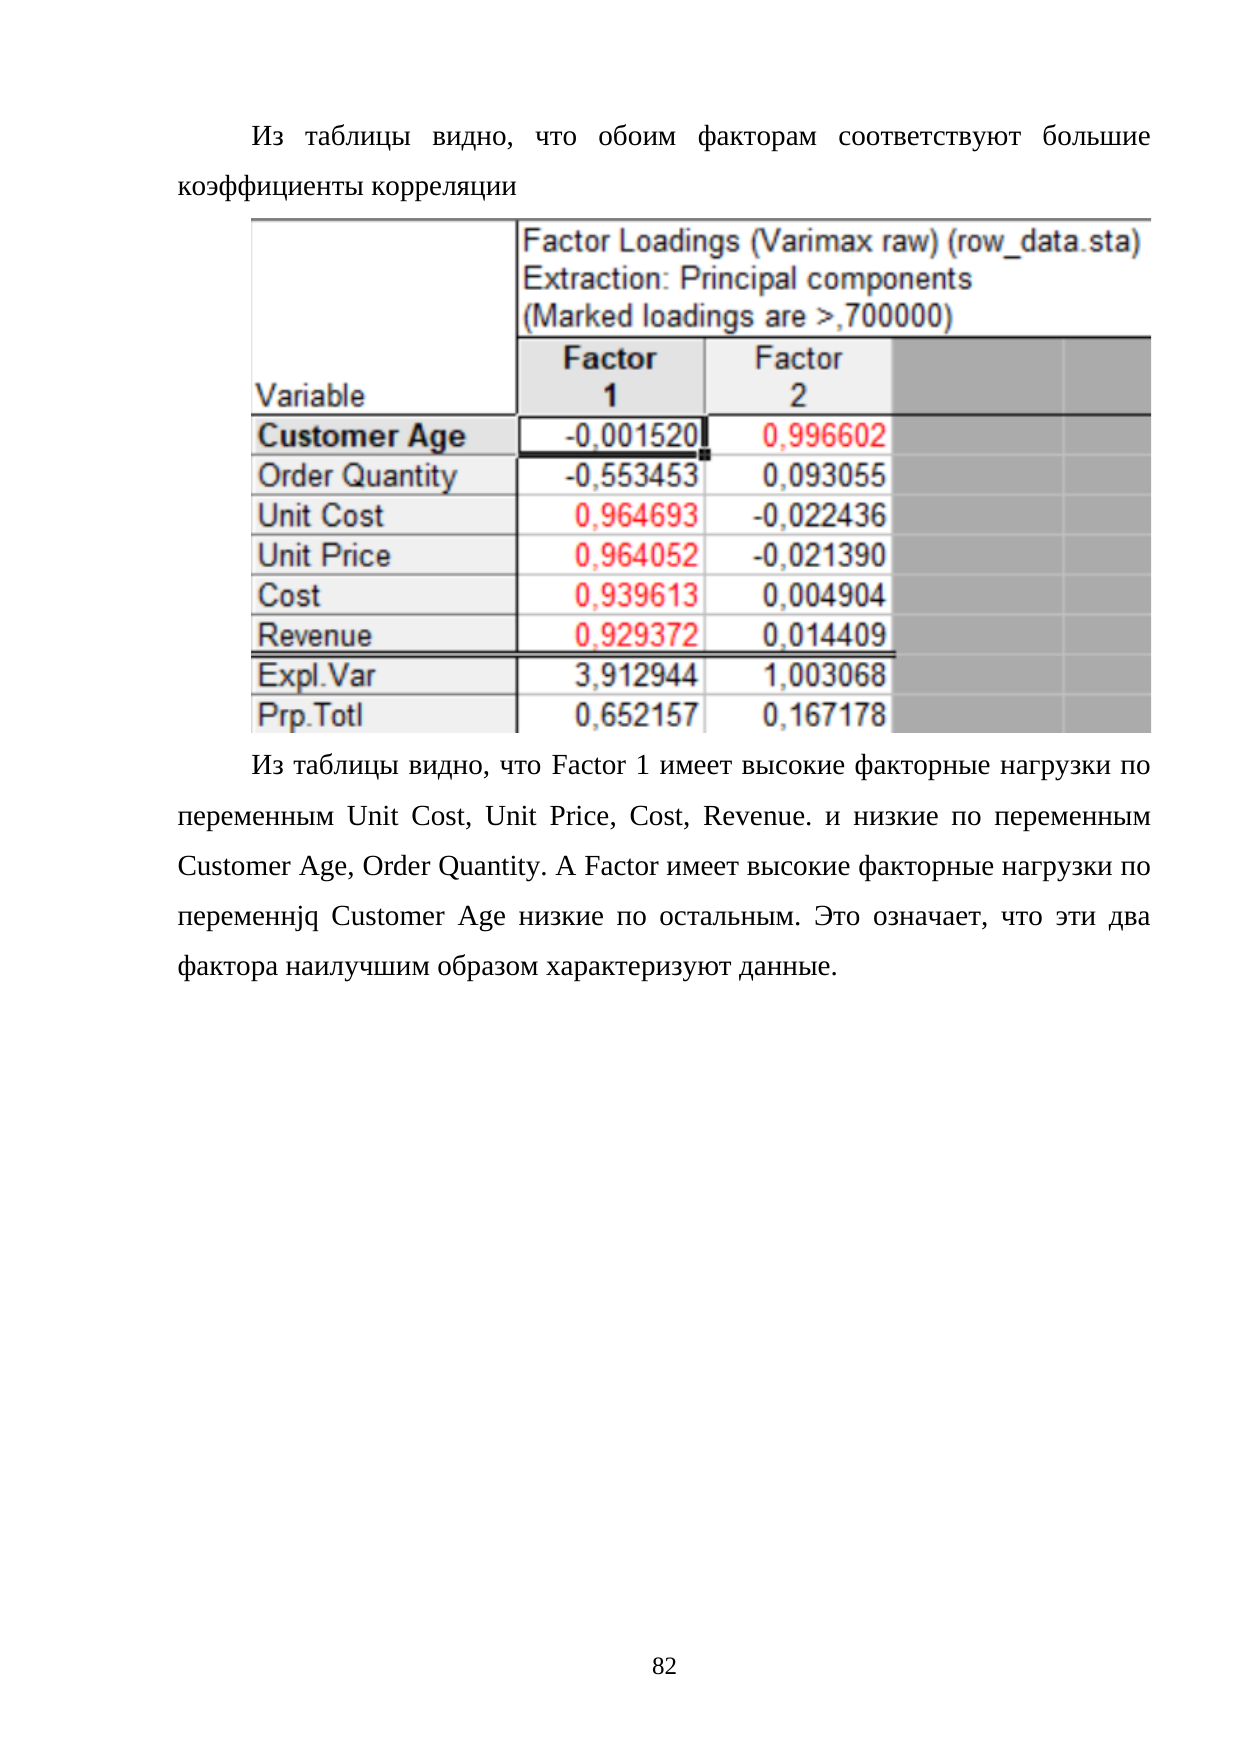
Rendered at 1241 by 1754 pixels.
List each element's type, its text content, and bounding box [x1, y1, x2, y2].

text Из таблицы видно, что обоим факторам соответствуют большие коэффициенты корреляции [177, 118, 1152, 202]
text Из таблицы видно, что Factor 1 имеет высокие факторные нагрузки по переменным Unit Cost, Unit Price, Cost, Revenue. и низкие по переменным Customer Age, Order Quantity. А Factor имеет высокие факторные нагрузки по переменнjq Customer Age низкие по остальным. Это означает, что эти два фактора наилучшим образом характеризуют данные. [177, 747, 1152, 982]
picture [251, 218, 1152, 733]
